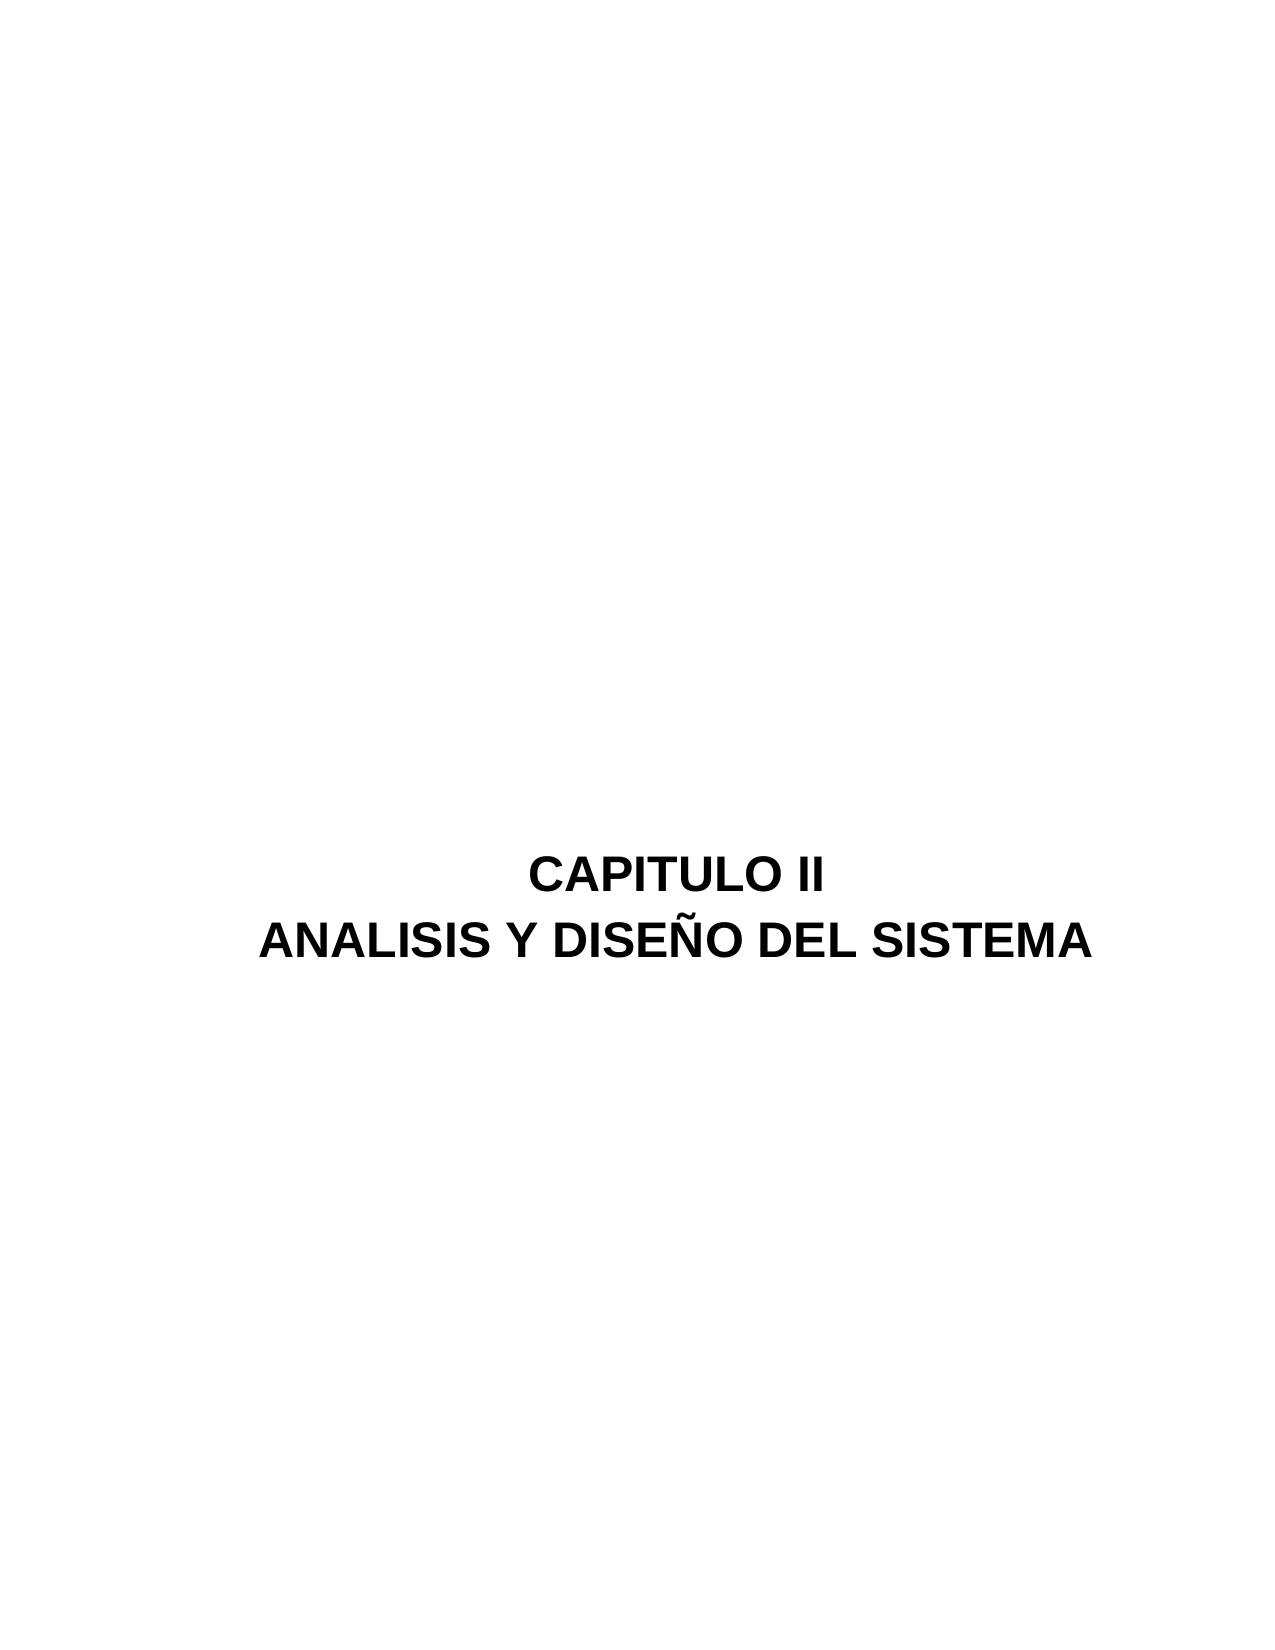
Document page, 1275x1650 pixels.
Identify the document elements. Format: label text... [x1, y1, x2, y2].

subtitle CAPITULO II [228, 844, 1124, 902]
text ANALISIS Y DISEÑO DEL SISTEMA [228, 911, 1124, 968]
